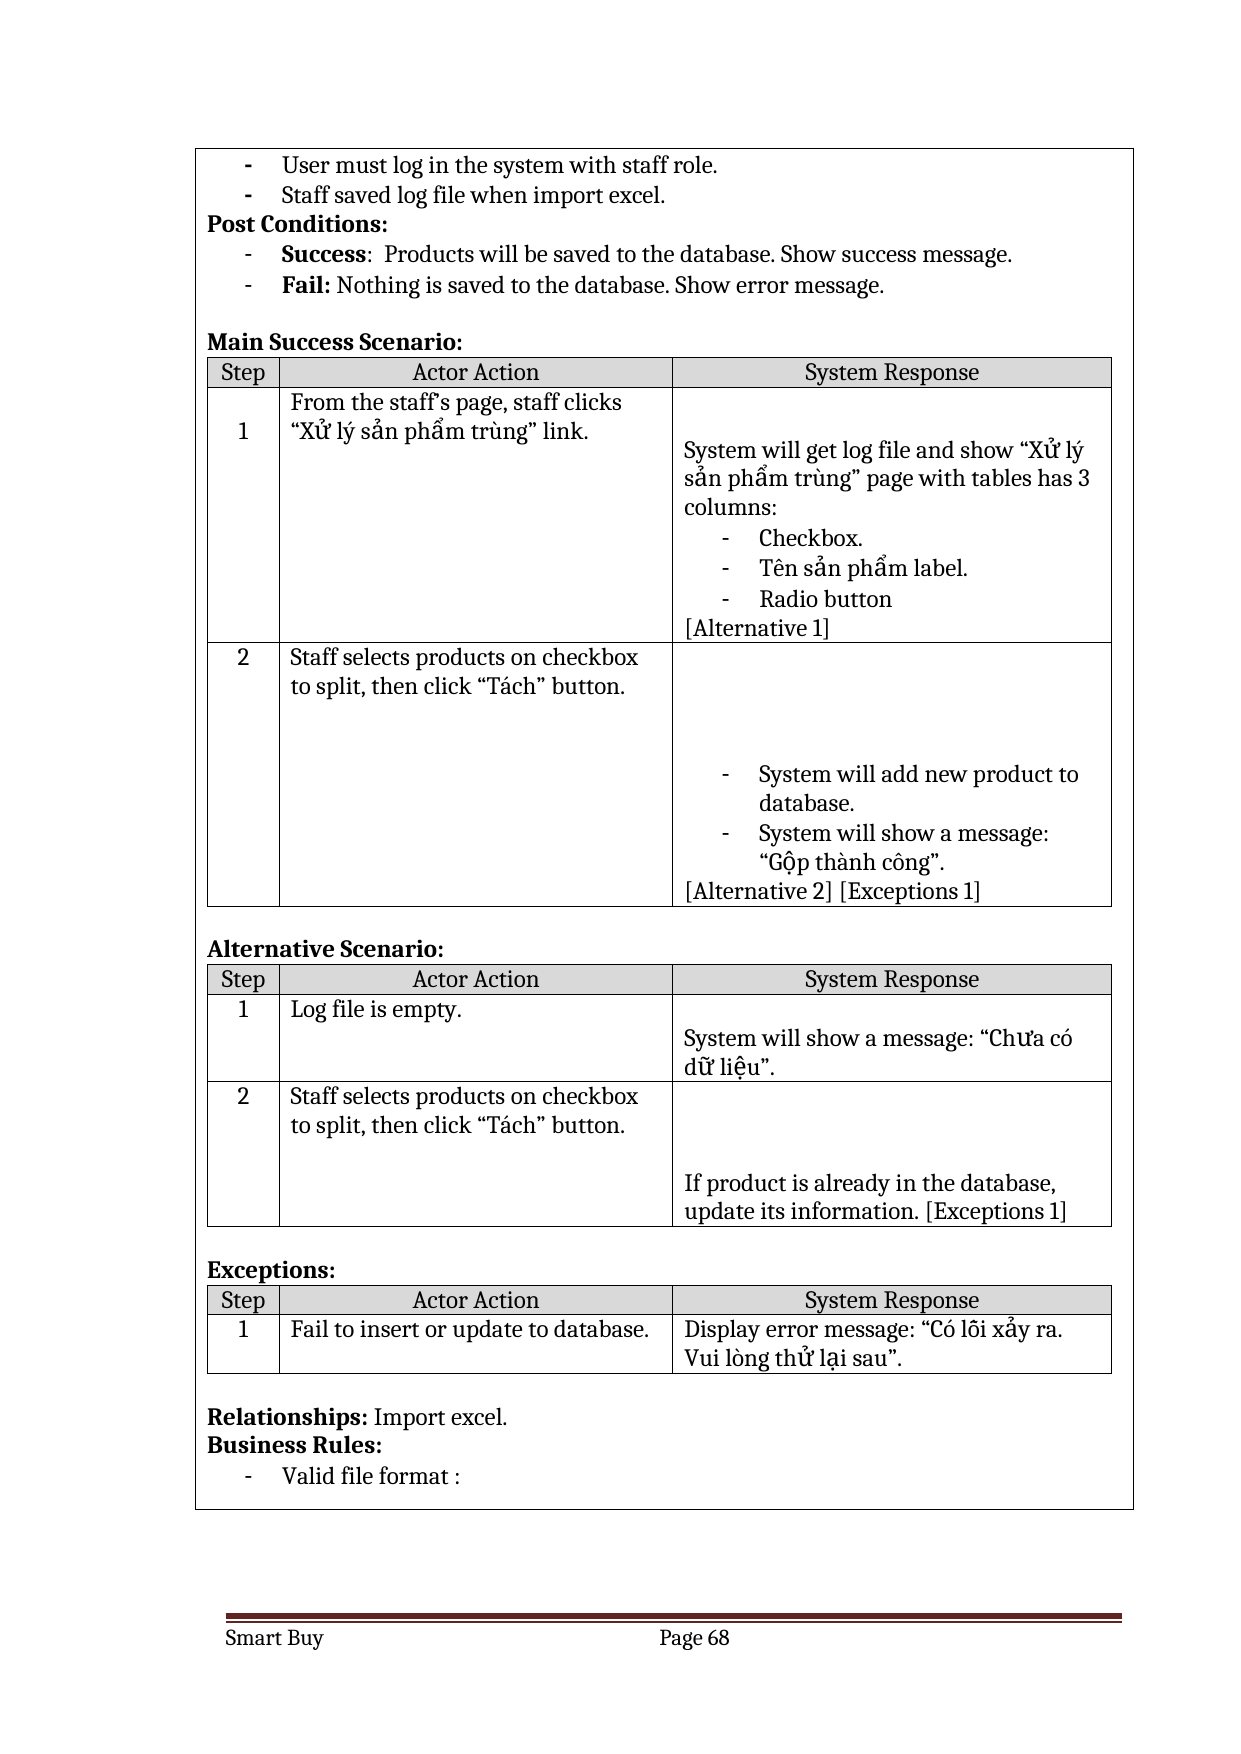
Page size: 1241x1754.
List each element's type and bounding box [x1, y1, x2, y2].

table_cell [196, 149, 1133, 1509]
